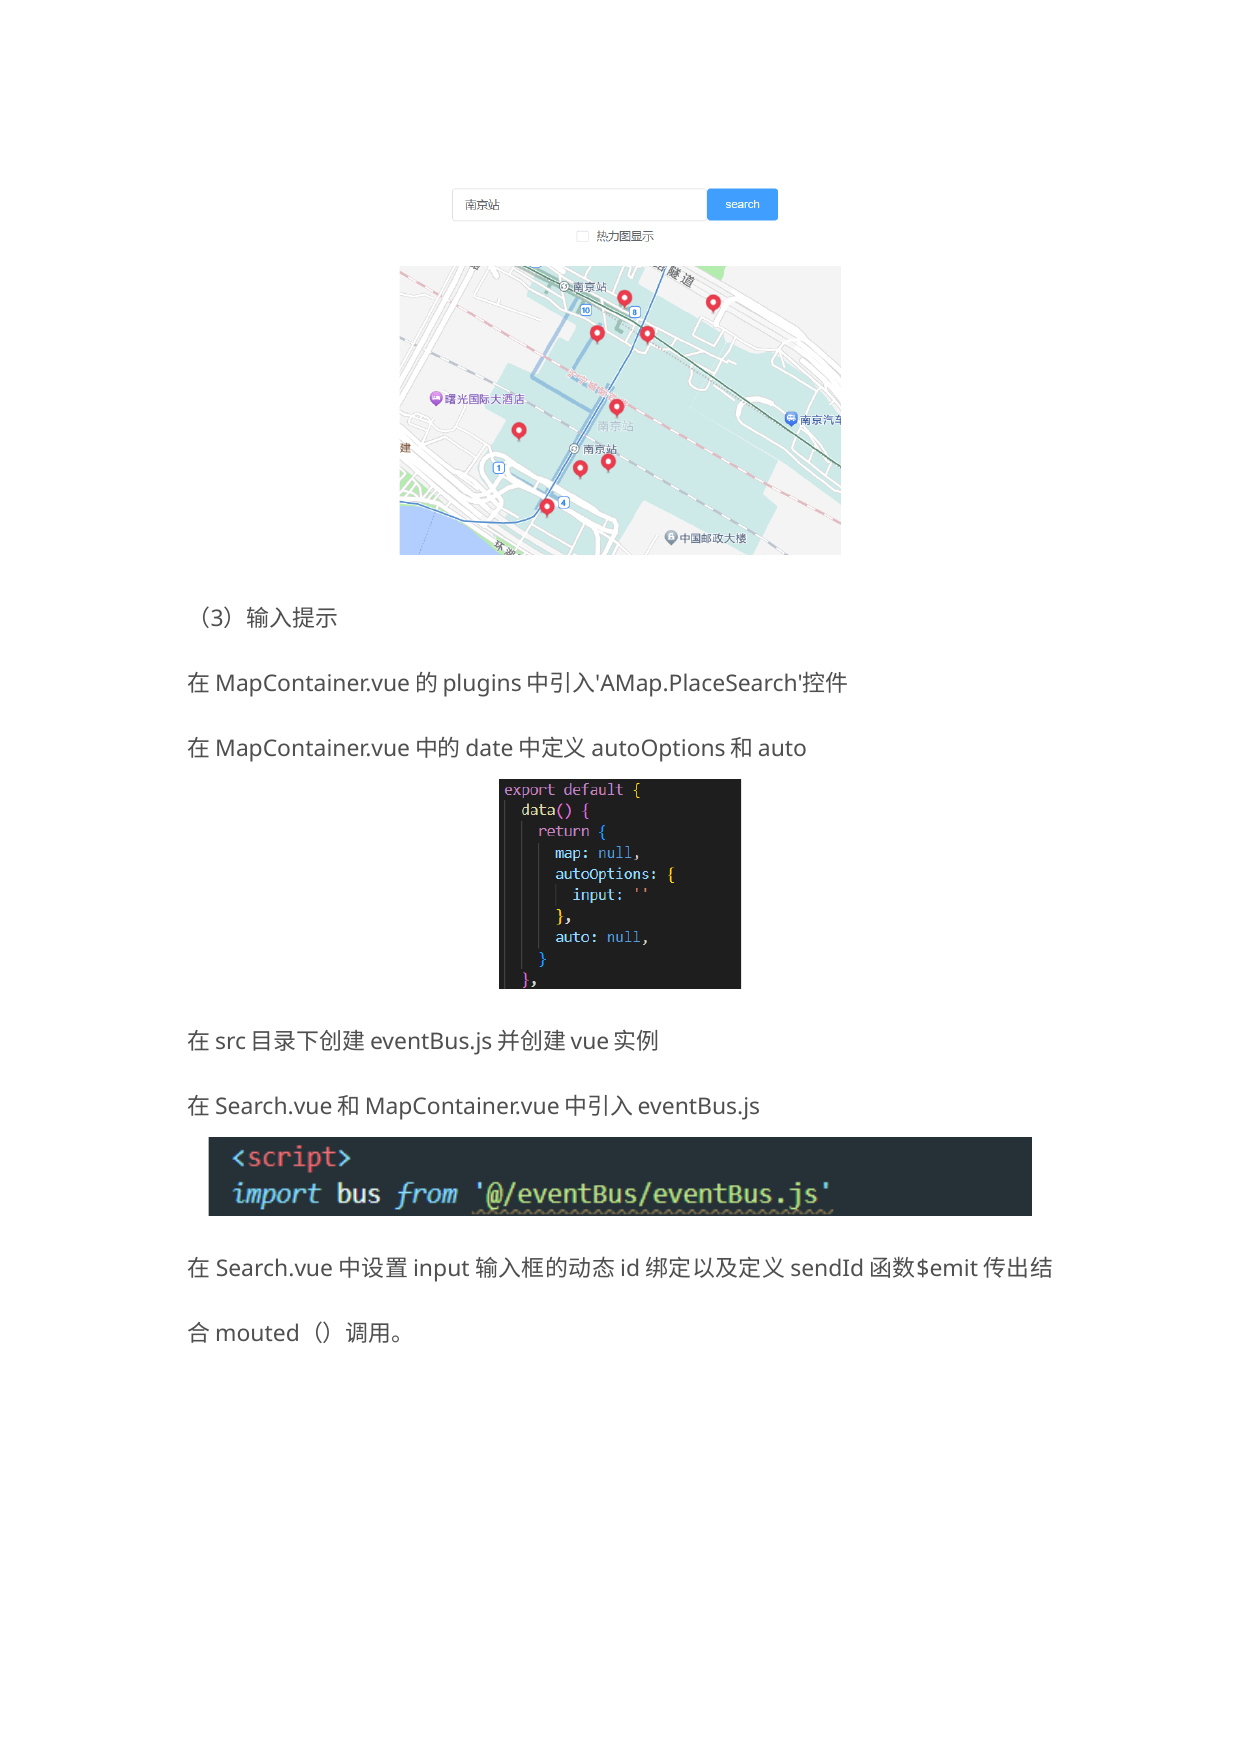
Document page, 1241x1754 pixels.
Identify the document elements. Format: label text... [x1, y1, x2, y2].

text （3）输入提示 [187, 584, 1053, 649]
picture [208, 1137, 1032, 1216]
text 在MapContainer.vue的plugins中引入'AMap.PlaceSearch'控件 [187, 649, 1053, 714]
text 在Search.vue中设置input输入框的动态id绑定以及定义sendId函数$emit传出结合mouted（）调用。 [187, 1234, 1053, 1364]
picture [399, 162, 841, 555]
text 在Search.vue和MapContainer.vue中引入eventBus.js [187, 1072, 1053, 1137]
picture [499, 779, 742, 989]
text 在src目录下创建eventBus.js并创建vue实例 [187, 1007, 1053, 1072]
text 在MapContainer.vue中的date中定义autoOptions和auto [187, 714, 1053, 779]
